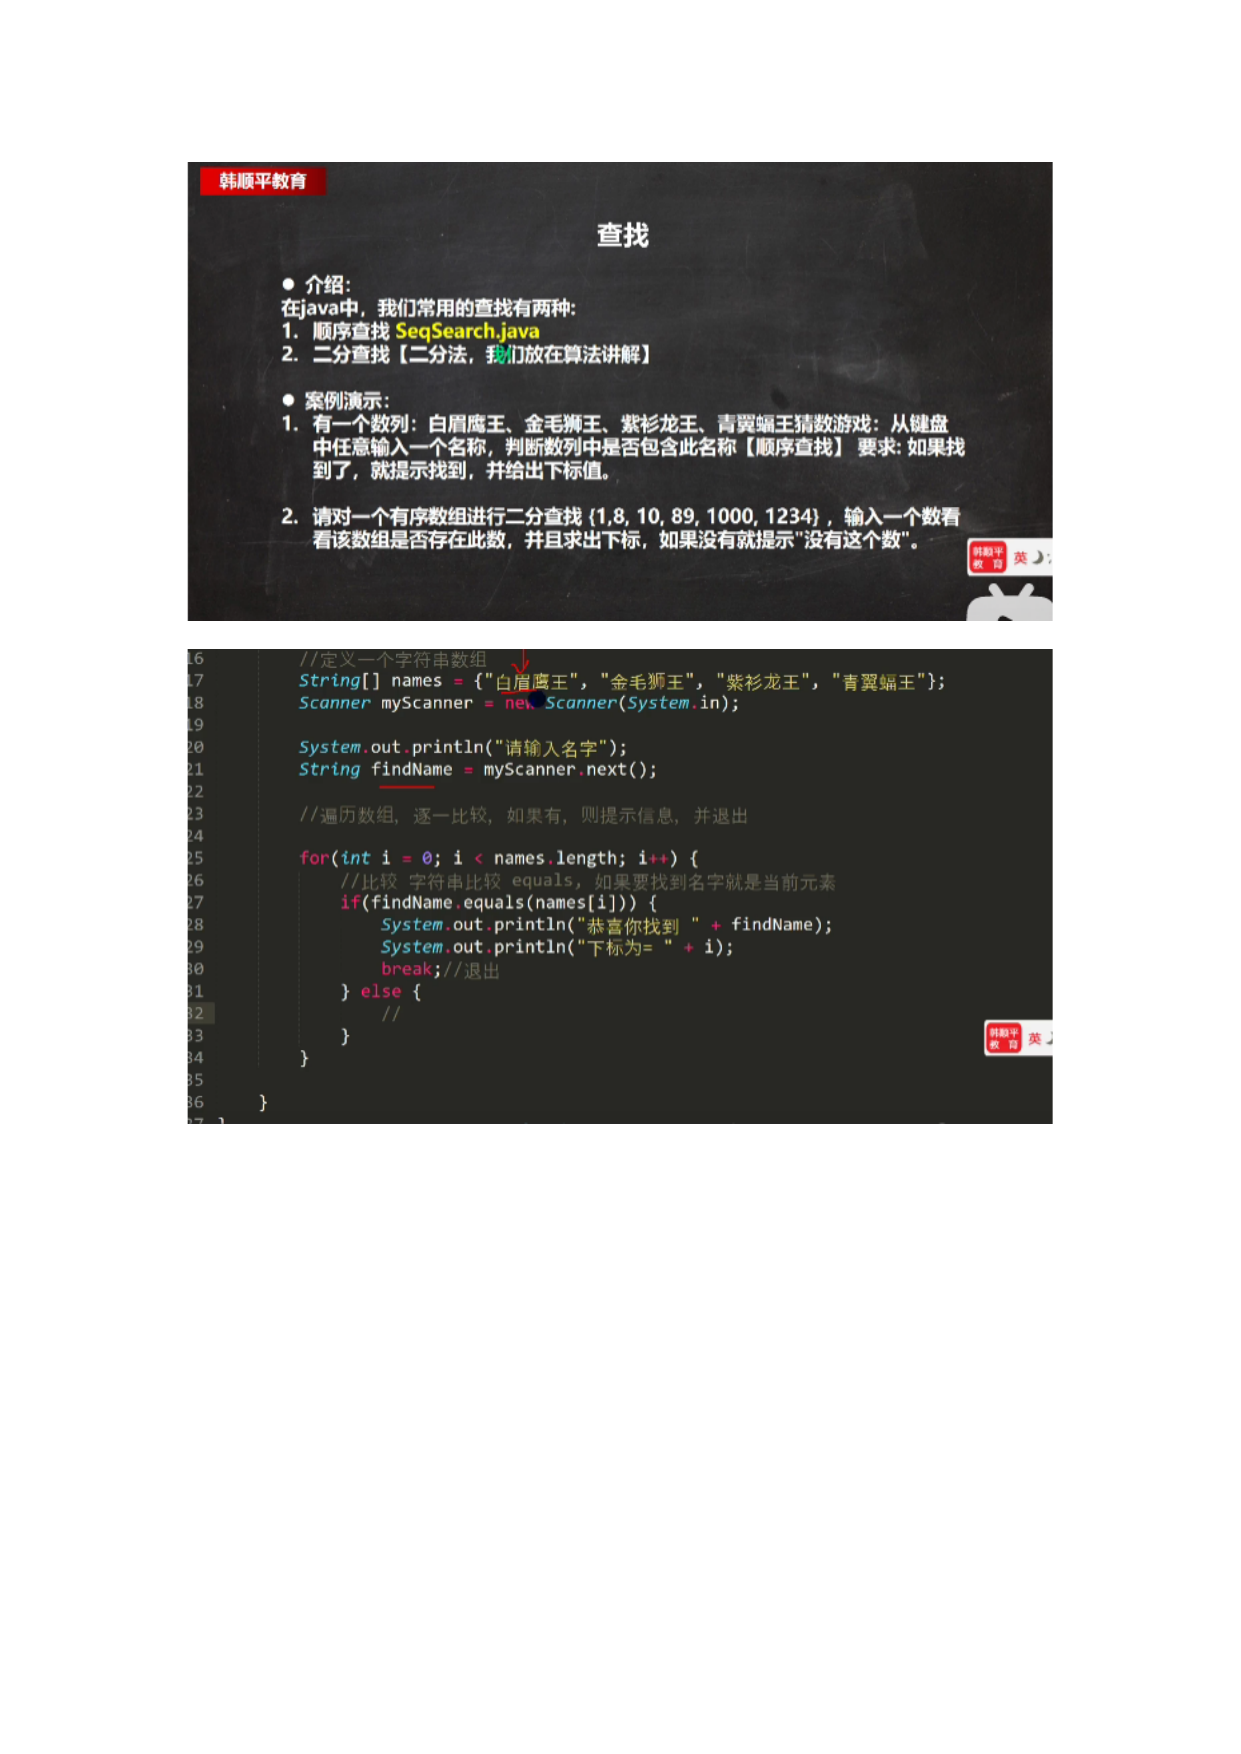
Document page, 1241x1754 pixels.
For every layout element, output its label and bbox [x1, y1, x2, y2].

picture [187, 649, 1053, 1124]
picture [187, 162, 1053, 621]
